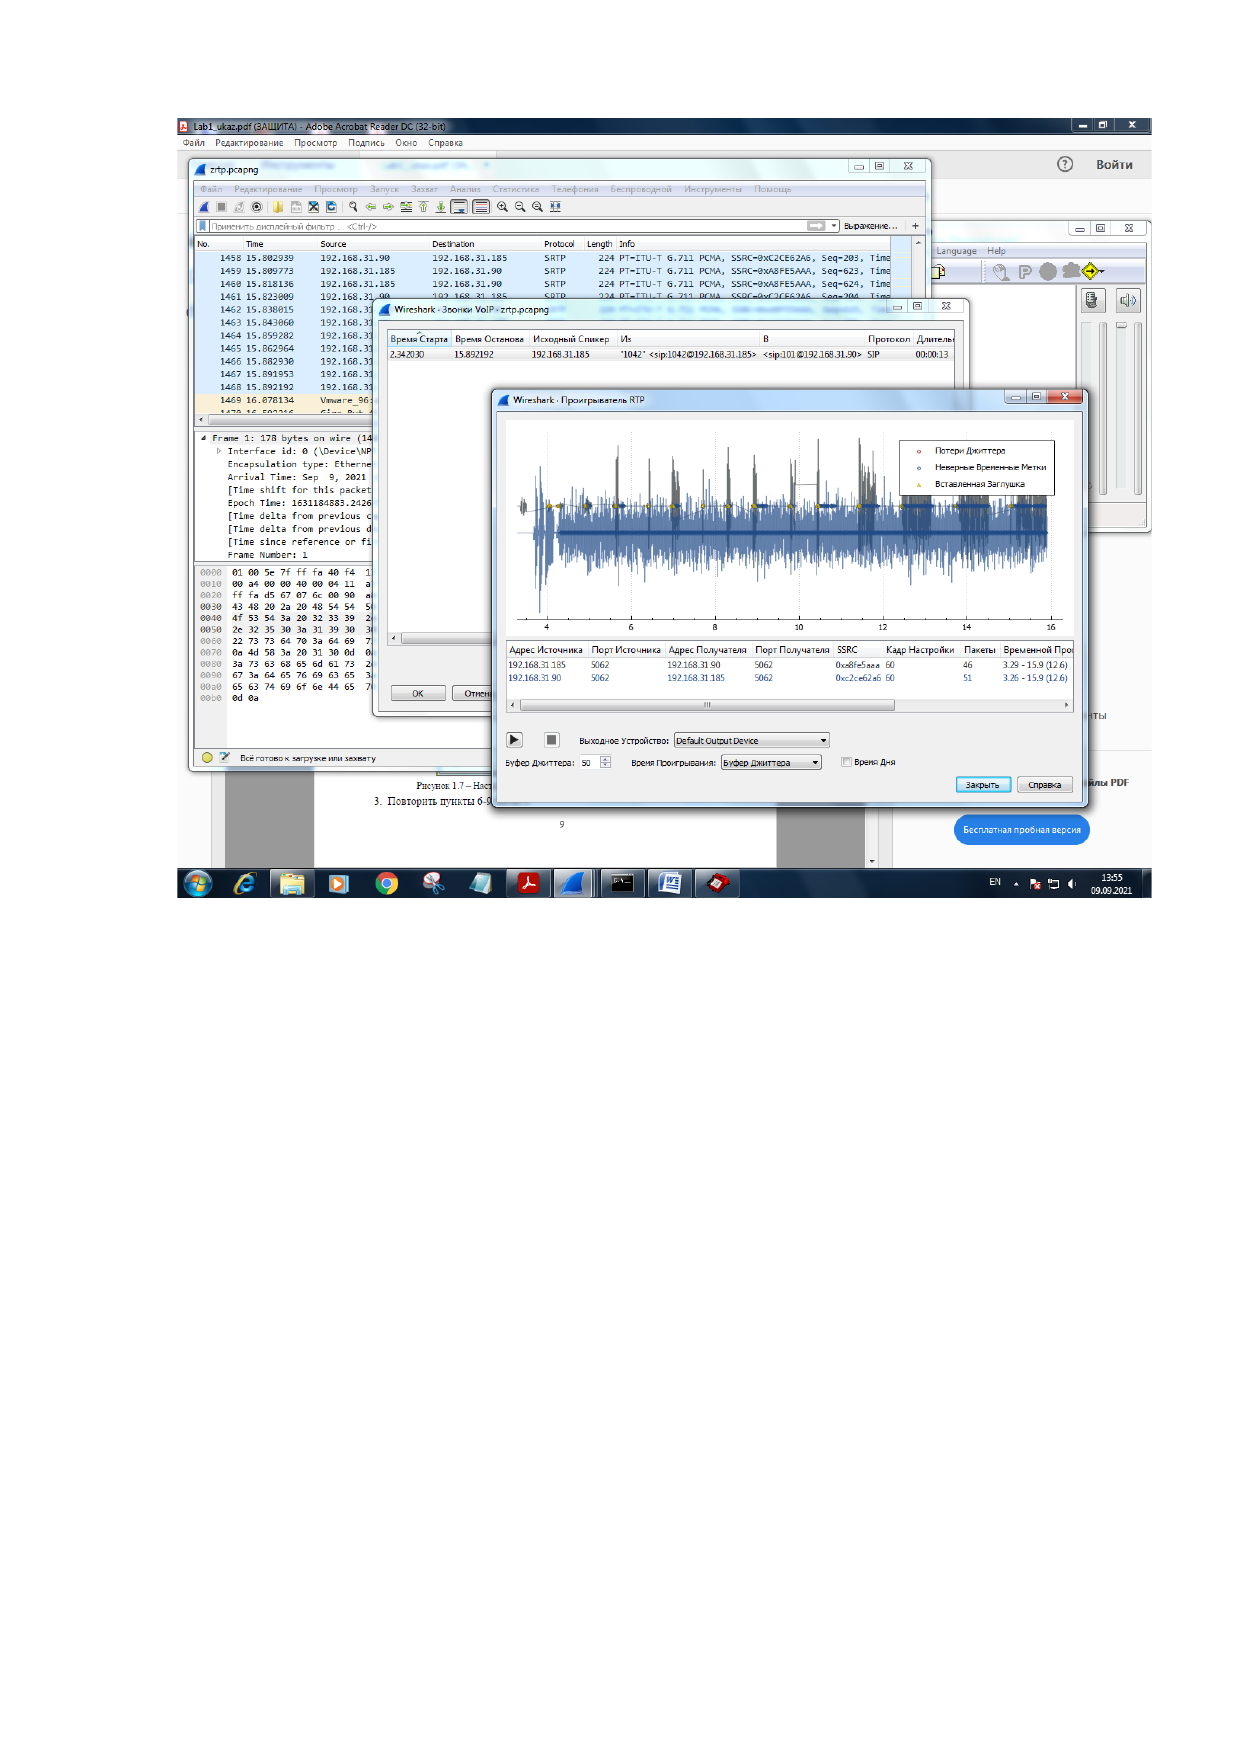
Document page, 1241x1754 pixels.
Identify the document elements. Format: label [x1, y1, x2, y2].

picture [177, 118, 1152, 898]
